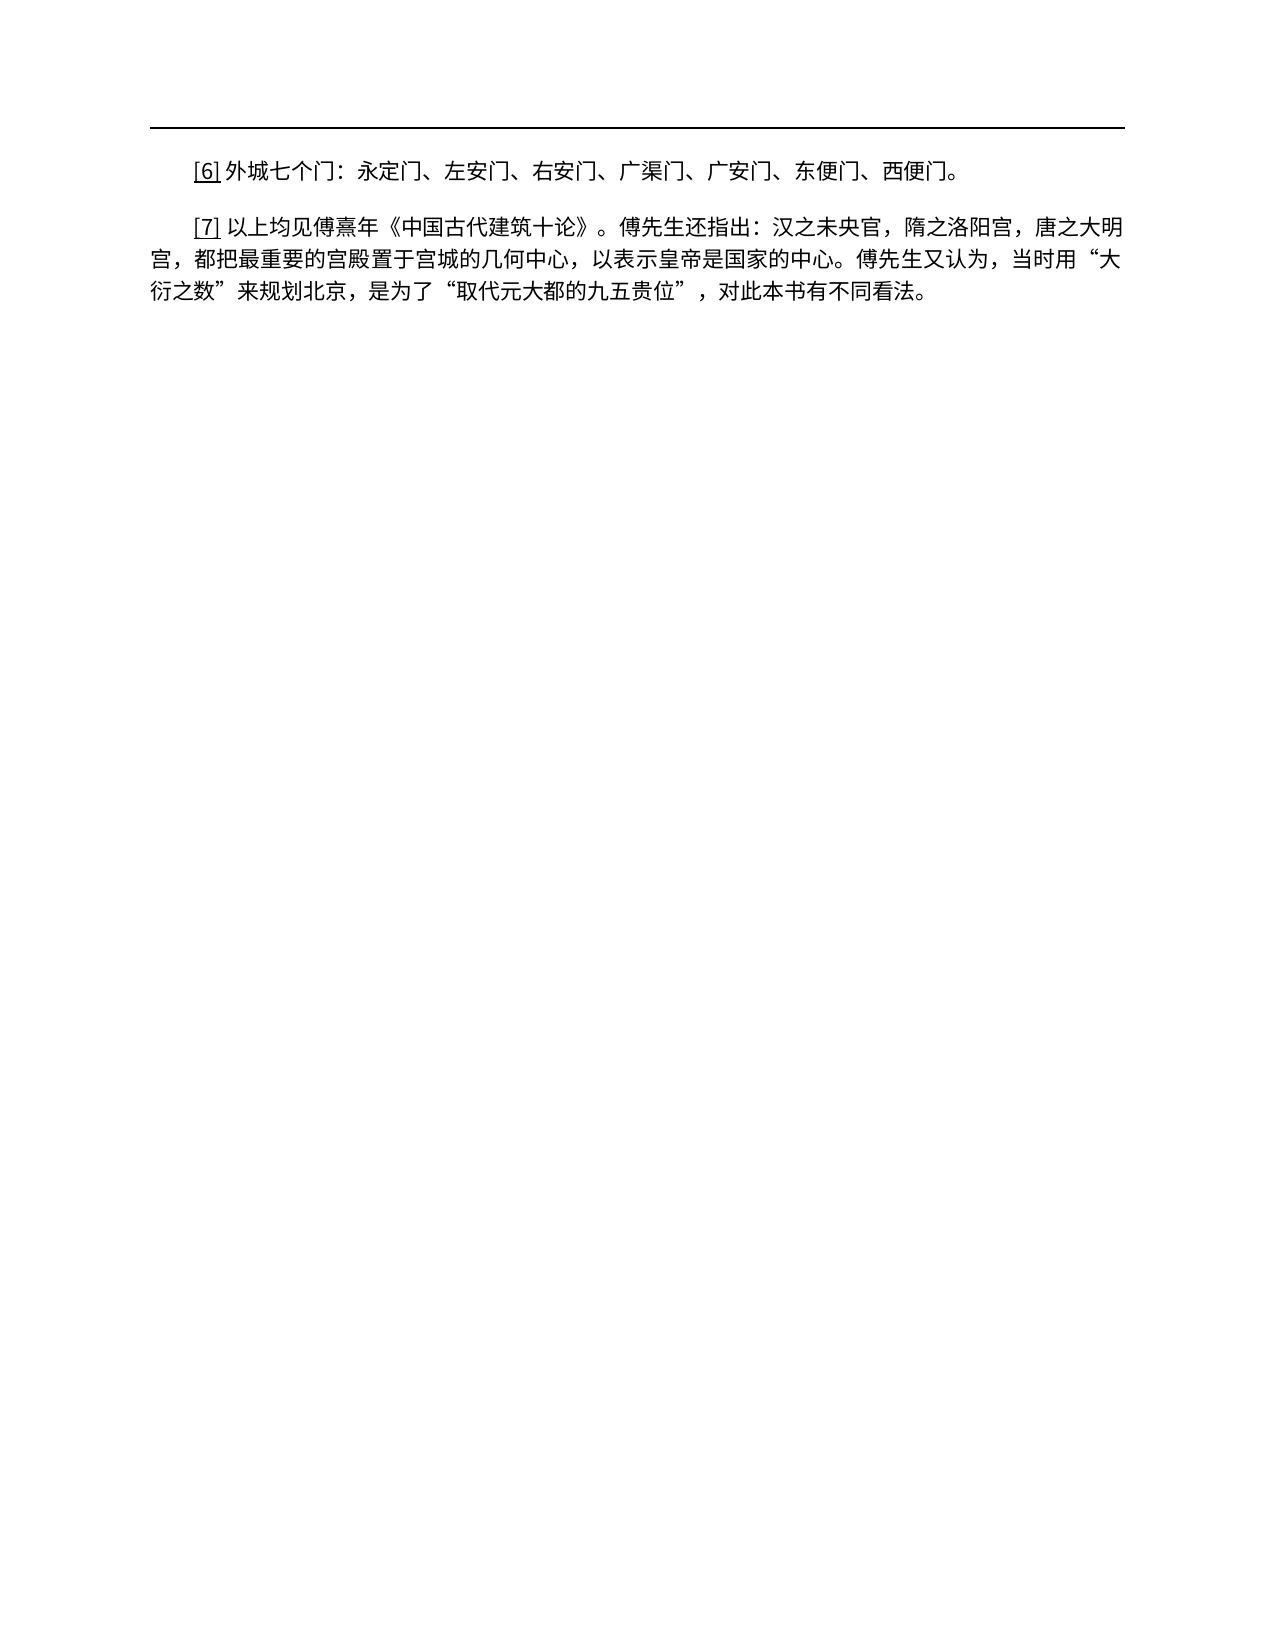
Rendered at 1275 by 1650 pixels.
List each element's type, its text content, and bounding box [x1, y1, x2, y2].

text [6] 外城七个门：永定门、左安门、右安门、广渠门、广安门、东便门、西便门。​​​​​​​​​ [150, 154, 1125, 185]
text [7] 以上均见傅熹年《中国古代建筑十论》。傅先生还指出：汉之未央官，隋之洛阳宫，唐之大明宫，都把最重要的宫殿置于宫城的几何中心，以表示皇帝是国家的中心。傅先生又认为，当时用“大衍之数”来规划北京，是为了“取代元大都的九五贵位”，对此本书有不同看法。​​​​​​​​​ [150, 210, 1125, 305]
